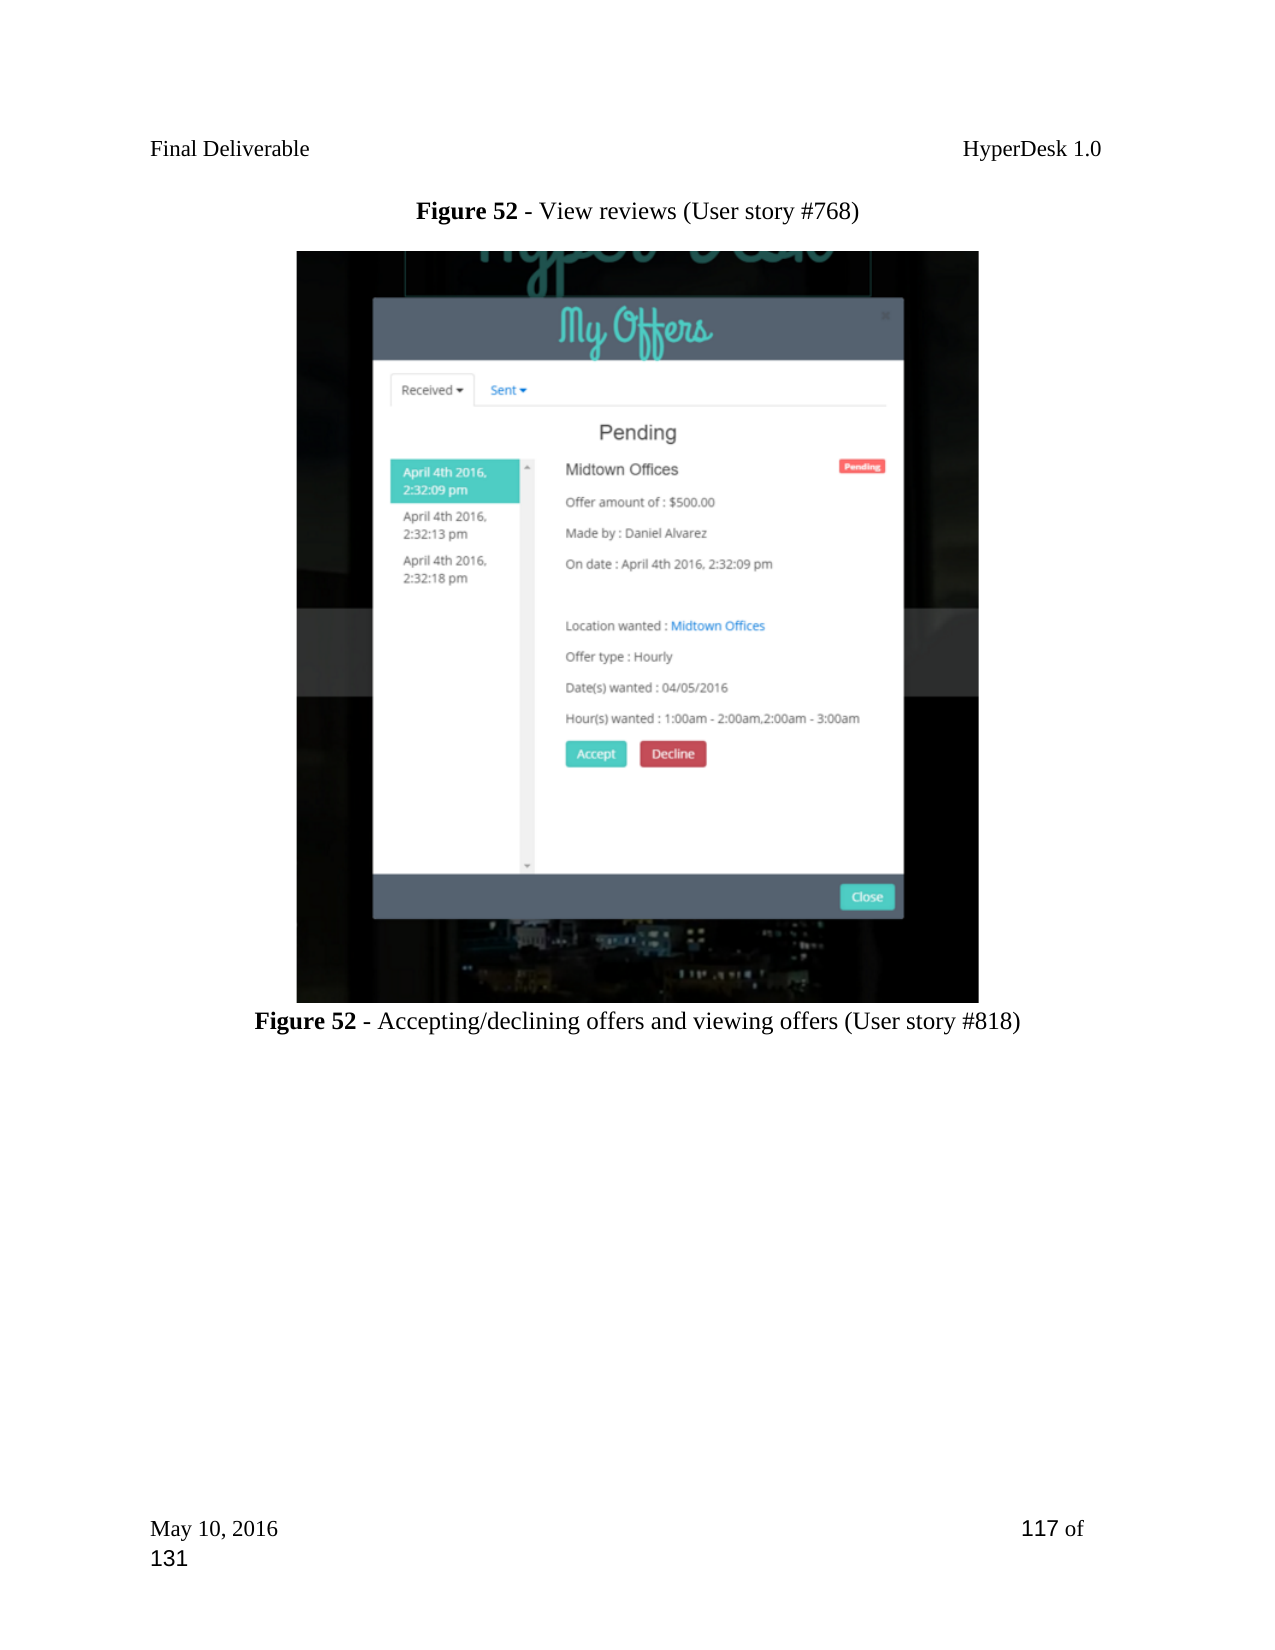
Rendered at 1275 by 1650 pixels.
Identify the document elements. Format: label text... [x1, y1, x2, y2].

text Figure 52 - Accepting/declining offers and viewing offers (User story #818) [150, 1006, 1125, 1035]
text Figure 52 - View reviews (User story #768) [150, 196, 1125, 224]
picture [296, 251, 979, 1003]
